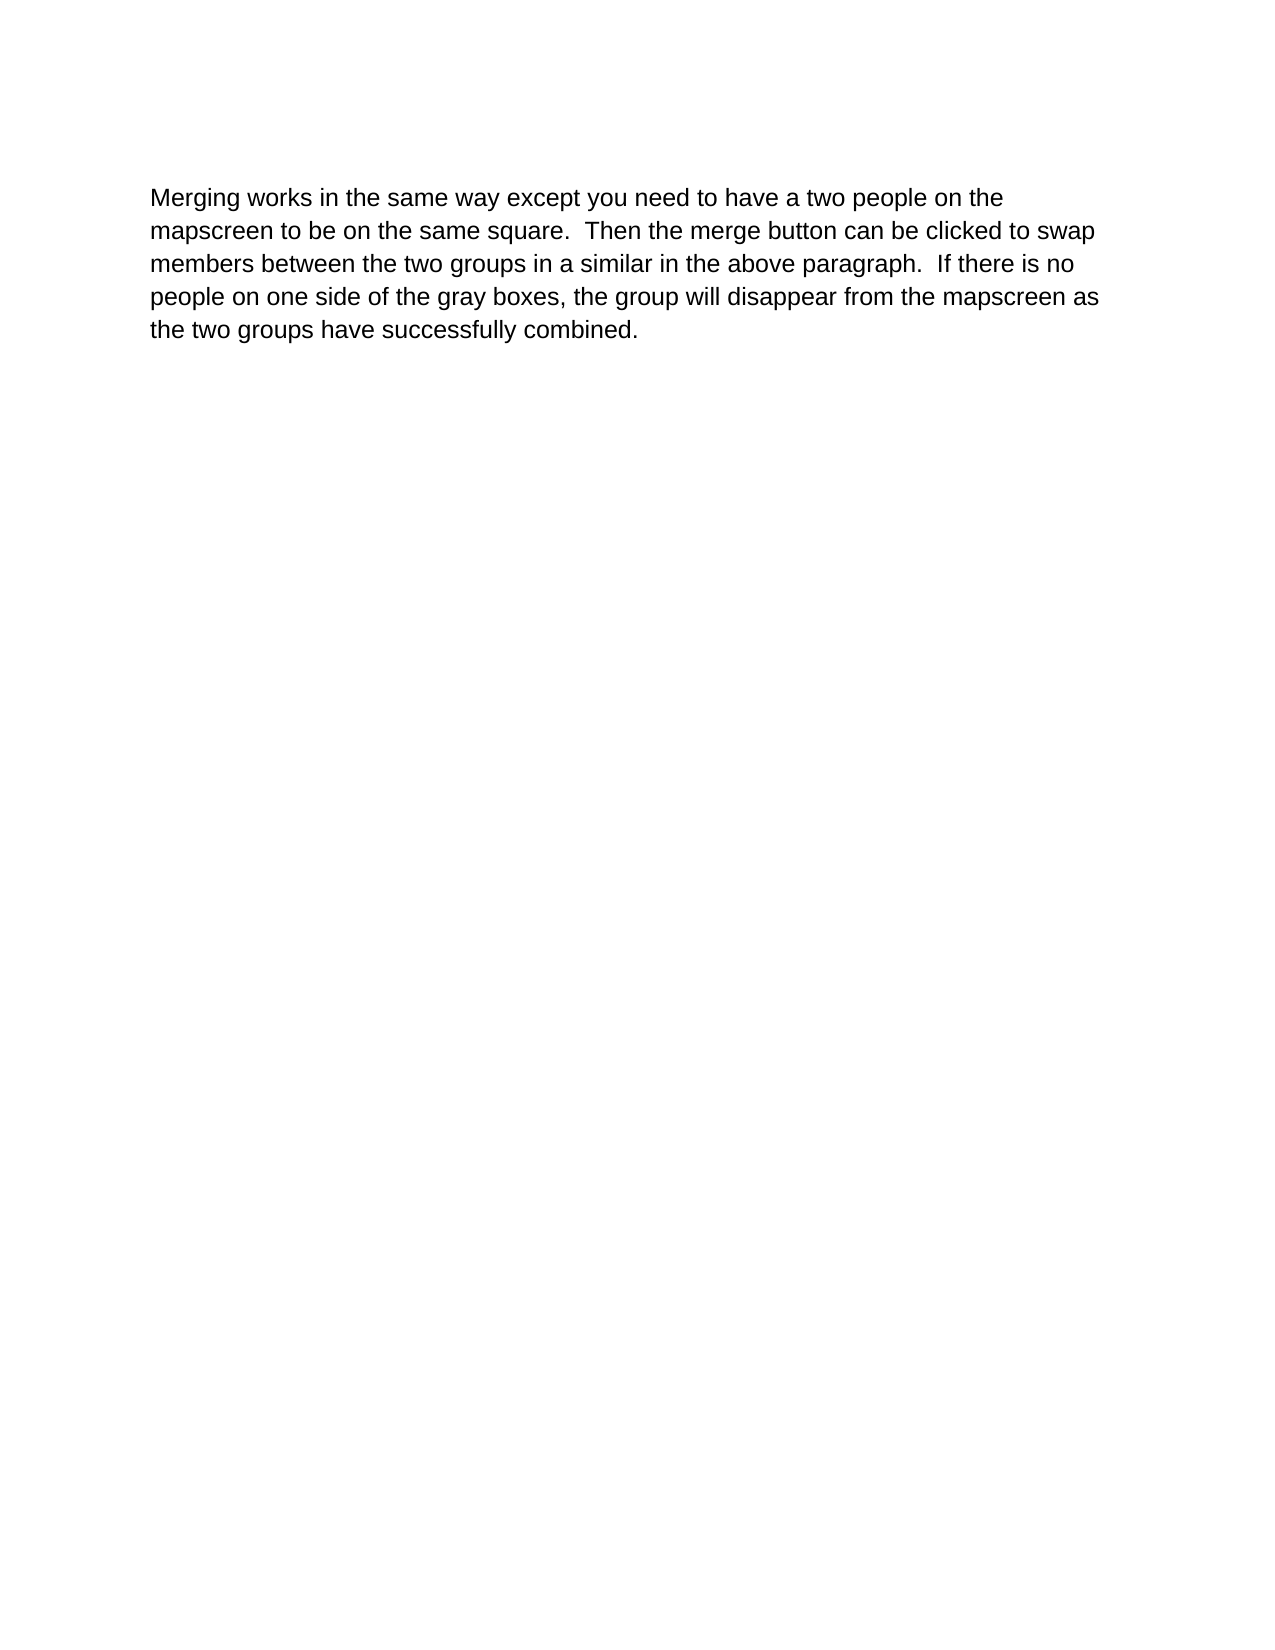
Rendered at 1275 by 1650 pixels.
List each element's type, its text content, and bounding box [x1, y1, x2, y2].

text Merging works in the same way except you need to have a two people on the mapscreen to be on the same square. Then the merge button can be clicked to swap members between the two groups in a similar in the above paragraph. If there is no people on one side of the gray boxes, the group will disappear from the mapscreen as the two groups have successfully combined. [150, 183, 1125, 344]
